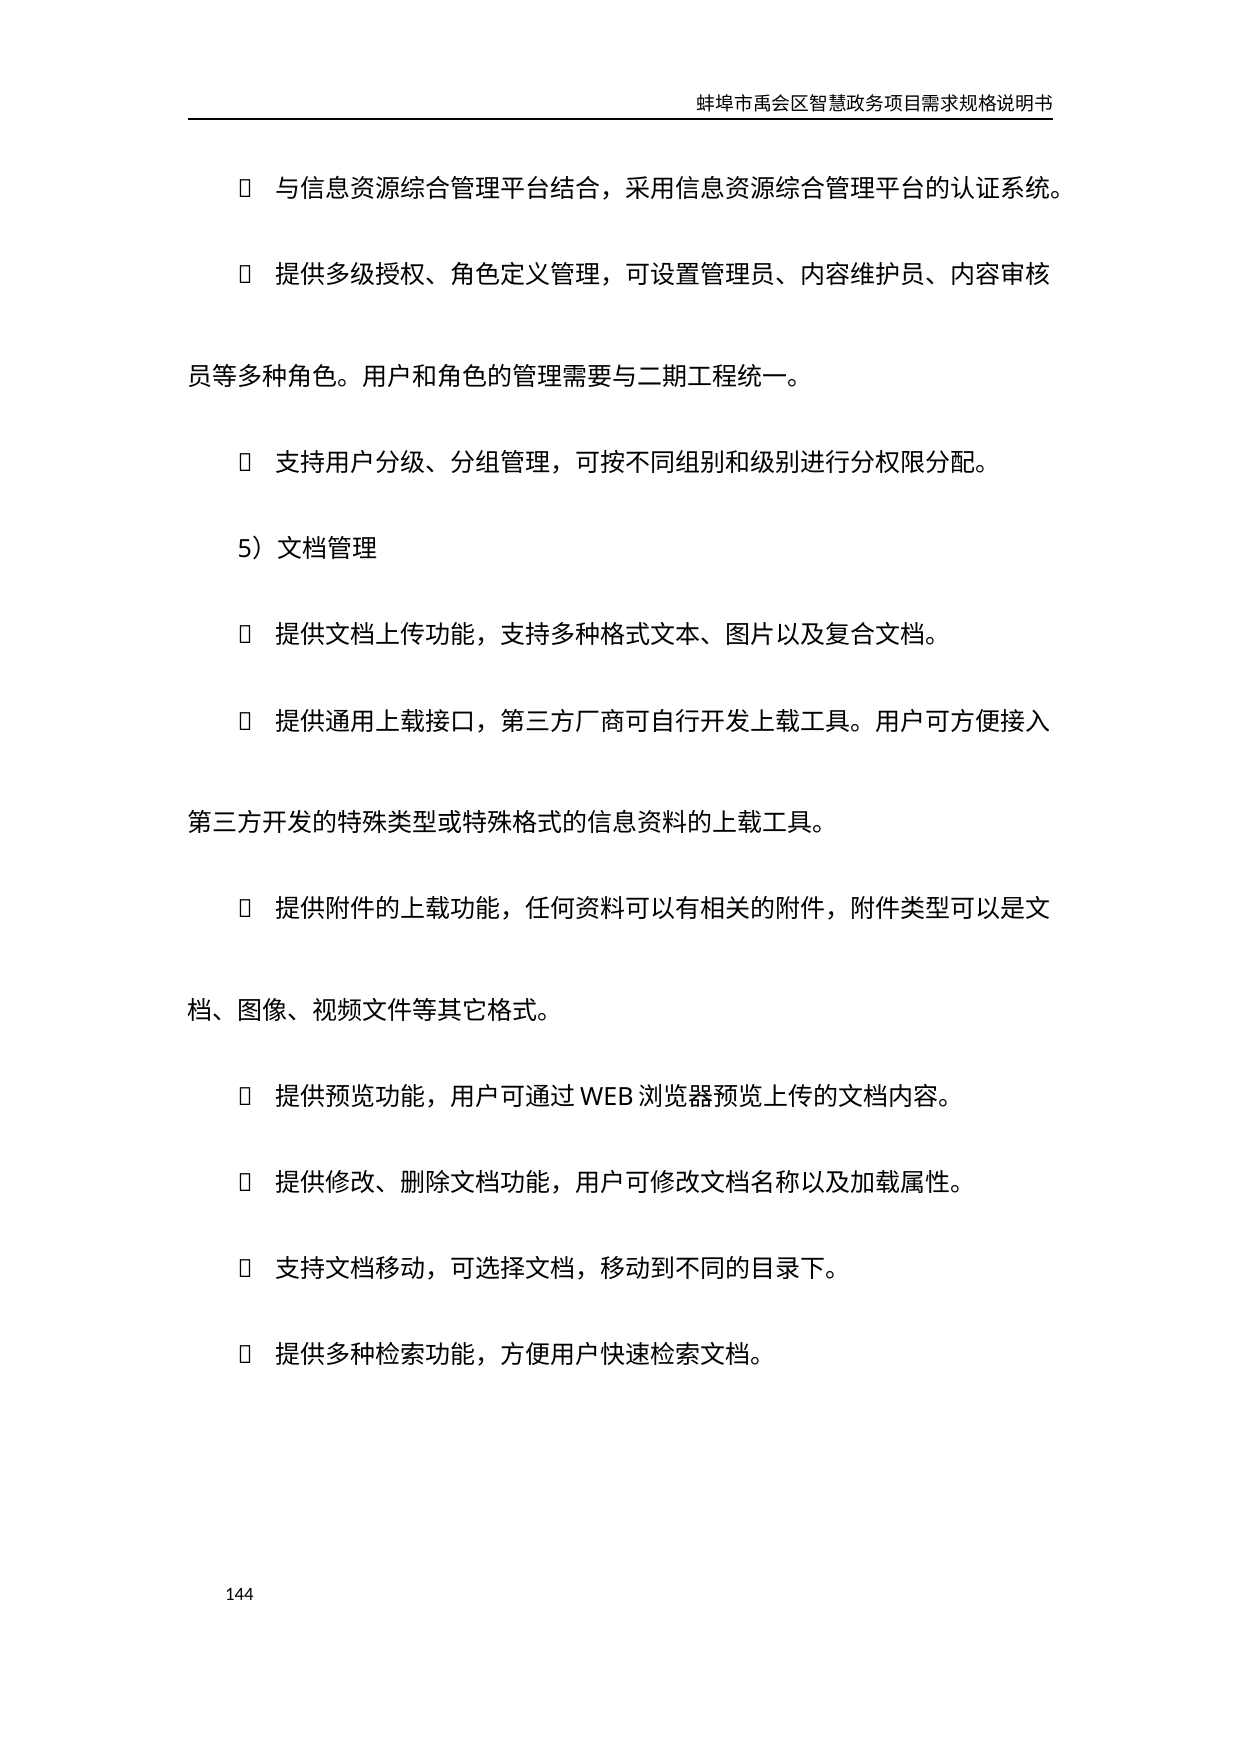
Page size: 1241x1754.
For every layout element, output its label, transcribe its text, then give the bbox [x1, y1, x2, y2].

text  提供修改、删除文档功能，用户可修改文档名称以及加载属性。 [187, 1147, 1053, 1215]
text  支持用户分级、分组管理，可按不同组别和级别进行分权限分配。 [187, 427, 1053, 495]
text  提供文档上传功能，支持多种格式文本、图片以及复合文档。 [187, 599, 1053, 667]
text  支持文档移动，可选择文档，移动到不同的目录下。 [187, 1233, 1053, 1301]
text 5）文档管理 [187, 513, 1053, 581]
text  提供预览功能，用户可通过WEB浏览器预览上传的文档内容。 [187, 1061, 1053, 1129]
text  提供附件的上载功能，任何资料可以有相关的附件，附件类型可以是文档、图像、视频文件等其它格式。 [187, 873, 1053, 1043]
text  与信息资源综合管理平台结合，采用信息资源综合管理平台的认证系统。 [187, 153, 1053, 221]
text  提供多种检索功能，方便用户快速检索文档。 [187, 1319, 1053, 1387]
text  提供通用上载接口，第三方厂商可自行开发上载工具。用户可方便接入第三方开发的特殊类型或特殊格式的信息资料的上载工具。 [187, 685, 1053, 855]
text  提供多级授权、角色定义管理，可设置管理员、内容维护员、内容审核员等多种角色。用户和角色的管理需要与二期工程统一。 [187, 239, 1053, 409]
